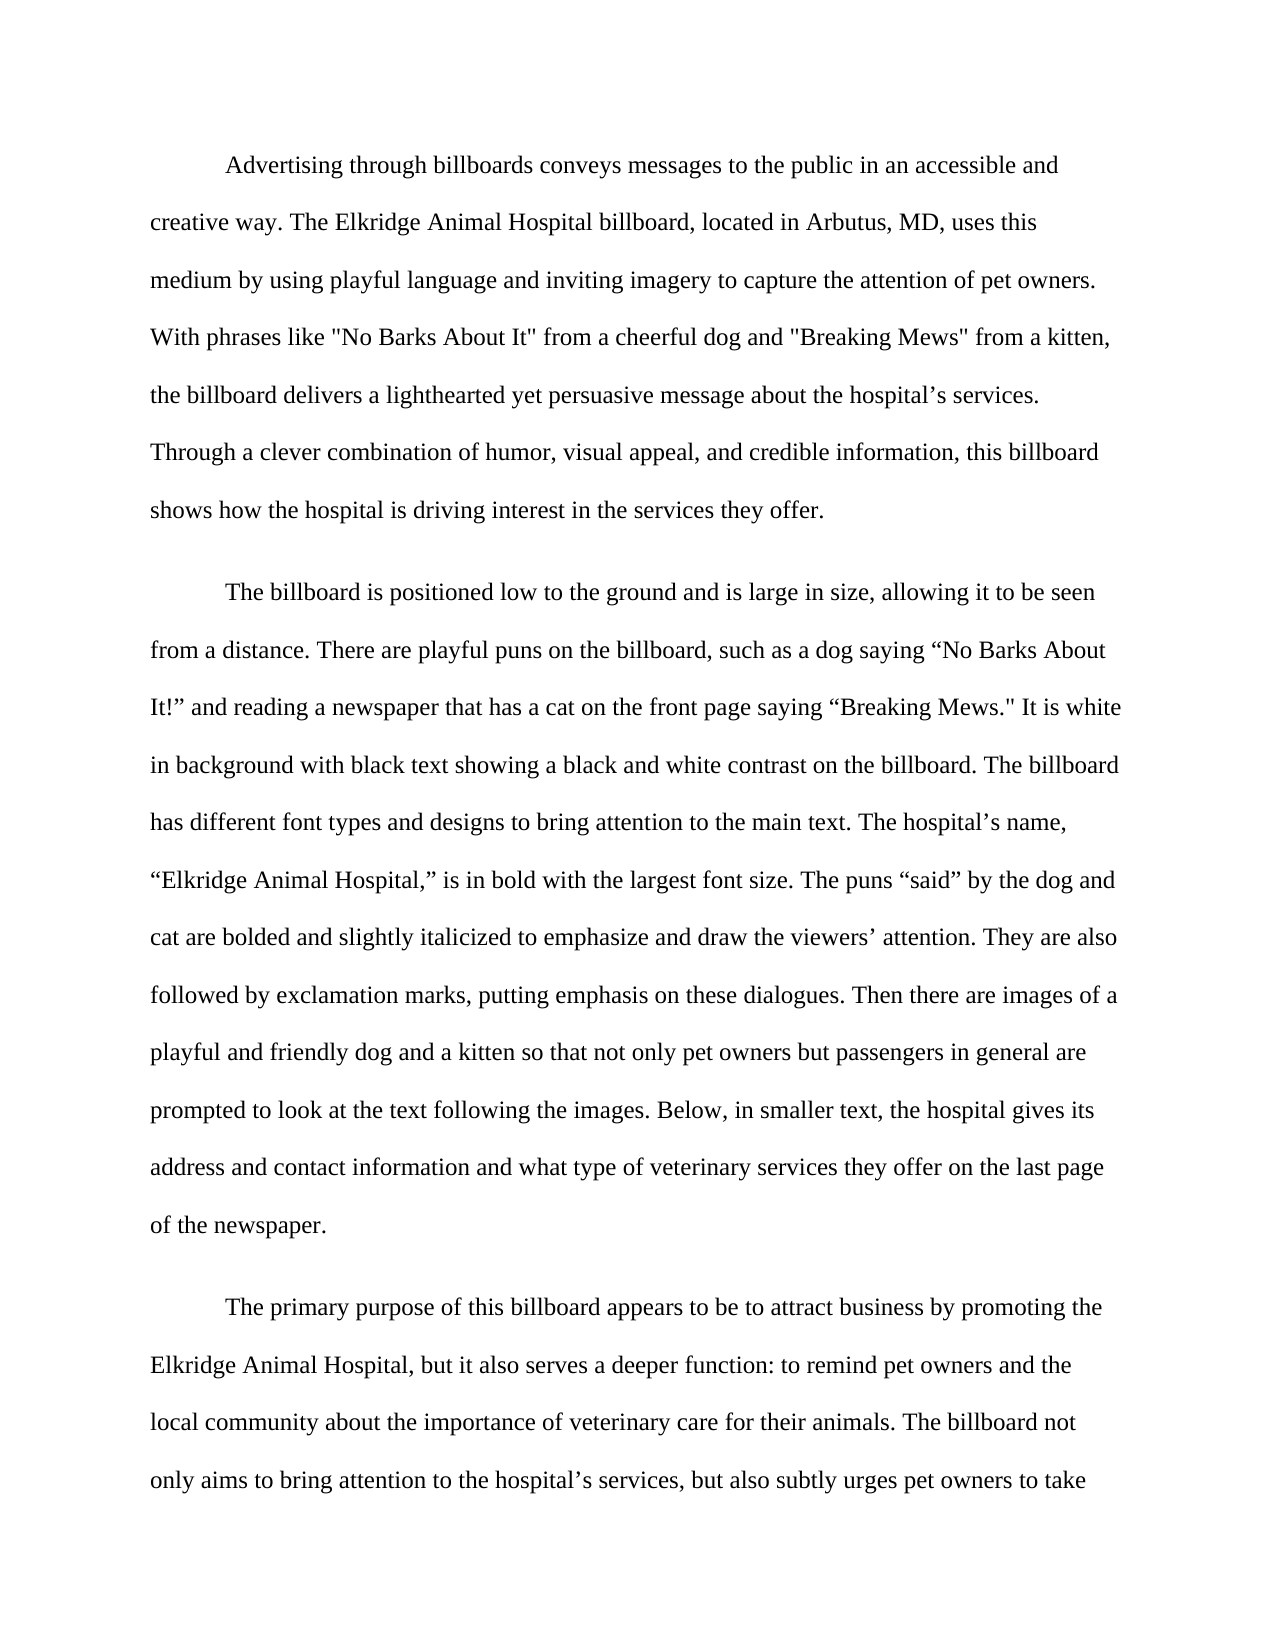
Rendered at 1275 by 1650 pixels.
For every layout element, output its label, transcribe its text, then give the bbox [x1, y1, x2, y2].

text Advertising through billboards conveys messages to the public in an accessible and creative way. The Elkridge Animal Hospital billboard, located in Arbutus, MD, uses this medium by using playful language and inviting imagery to capture the attention of pet owners. With phrases like "No Barks About It" from a cheerful dog and "Breaking Mews" from a kitten, the billboard delivers a lighthearted yet persuasive message about the hospital’s services. Through a clever combination of humor, visual appeal, and credible information, this billboard shows how the hospital is driving interest in the services they offer. [150, 150, 1125, 524]
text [150, 1292, 1125, 1494]
text The billboard is positioned low to the ground and is large in size, allowing it to be seen from a distance. There are playful puns on the billboard, such as a dog saying “No Barks About It!” and reading a newspaper that has a cat on the front page saying “Breaking Mews." It is white in background with black text showing a black and white contrast on the billboard. The billboard has different font types and designs to bring attention to the main text. The hospital’s name, “Elkridge Animal Hospital,” is in bold with the largest font size. The puns “said” by the dog and cat are bolded and slightly italicized to emphasize and draw the viewers’ attention. They are also followed by exclamation marks, putting emphasis on these dialogues. Then there are images of a playful and friendly dog and a kitten so that not only pet owners but passengers in general are prompted to look at the text following the images. Below, in smaller text, the hospital gives its address and contact information and what type of veterinary services they offer on the last page of the newspaper. [150, 577, 1125, 1239]
